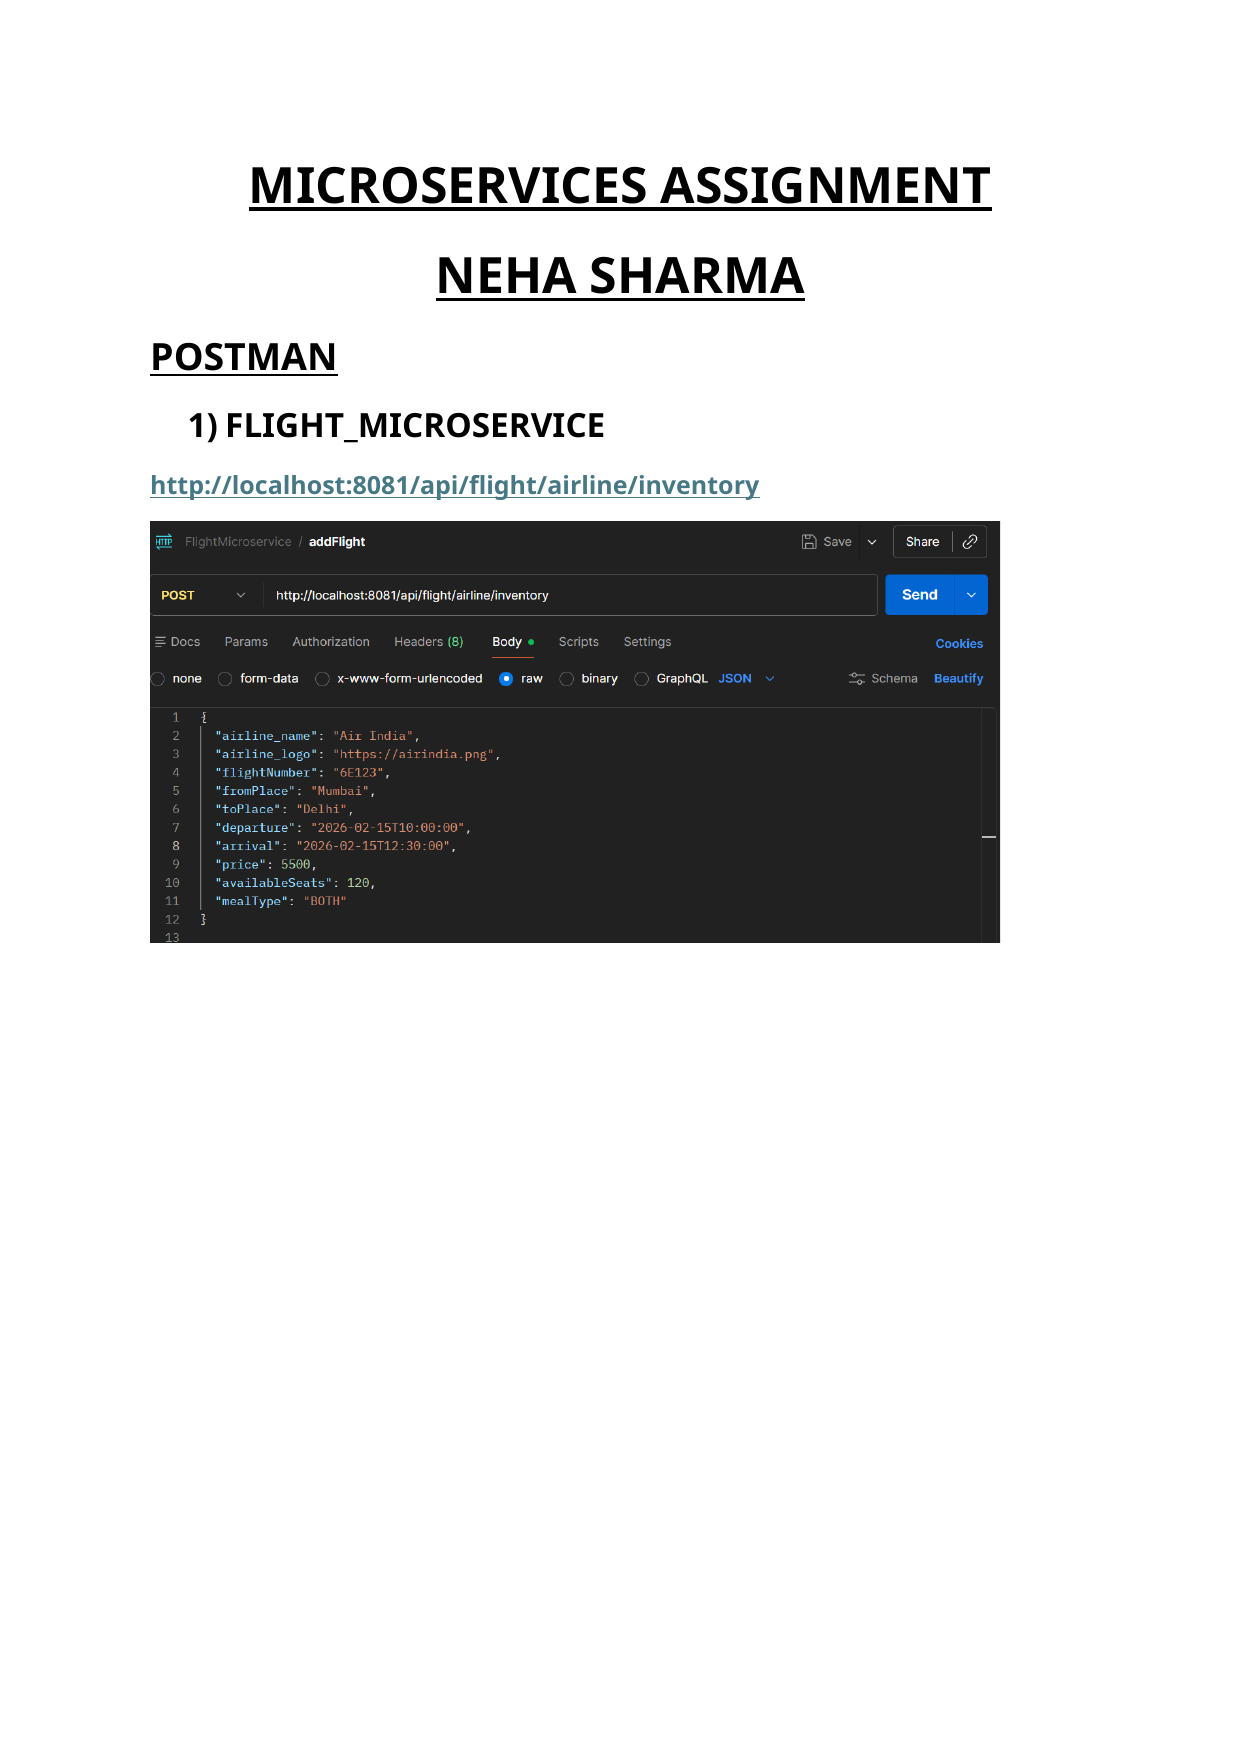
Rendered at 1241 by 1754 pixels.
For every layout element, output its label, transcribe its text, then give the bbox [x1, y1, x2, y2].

text MICROSERVICES ASSIGNMENT [150, 150, 1090, 218]
text NEHA SHARMA [150, 240, 1090, 308]
list FLIGHT_MICROSERVICE [187, 402, 1090, 448]
text http://localhost:8081/api/flight/airline/inventory [150, 468, 1090, 502]
text POSTMAN [150, 330, 1090, 381]
picture [150, 521, 1001, 943]
